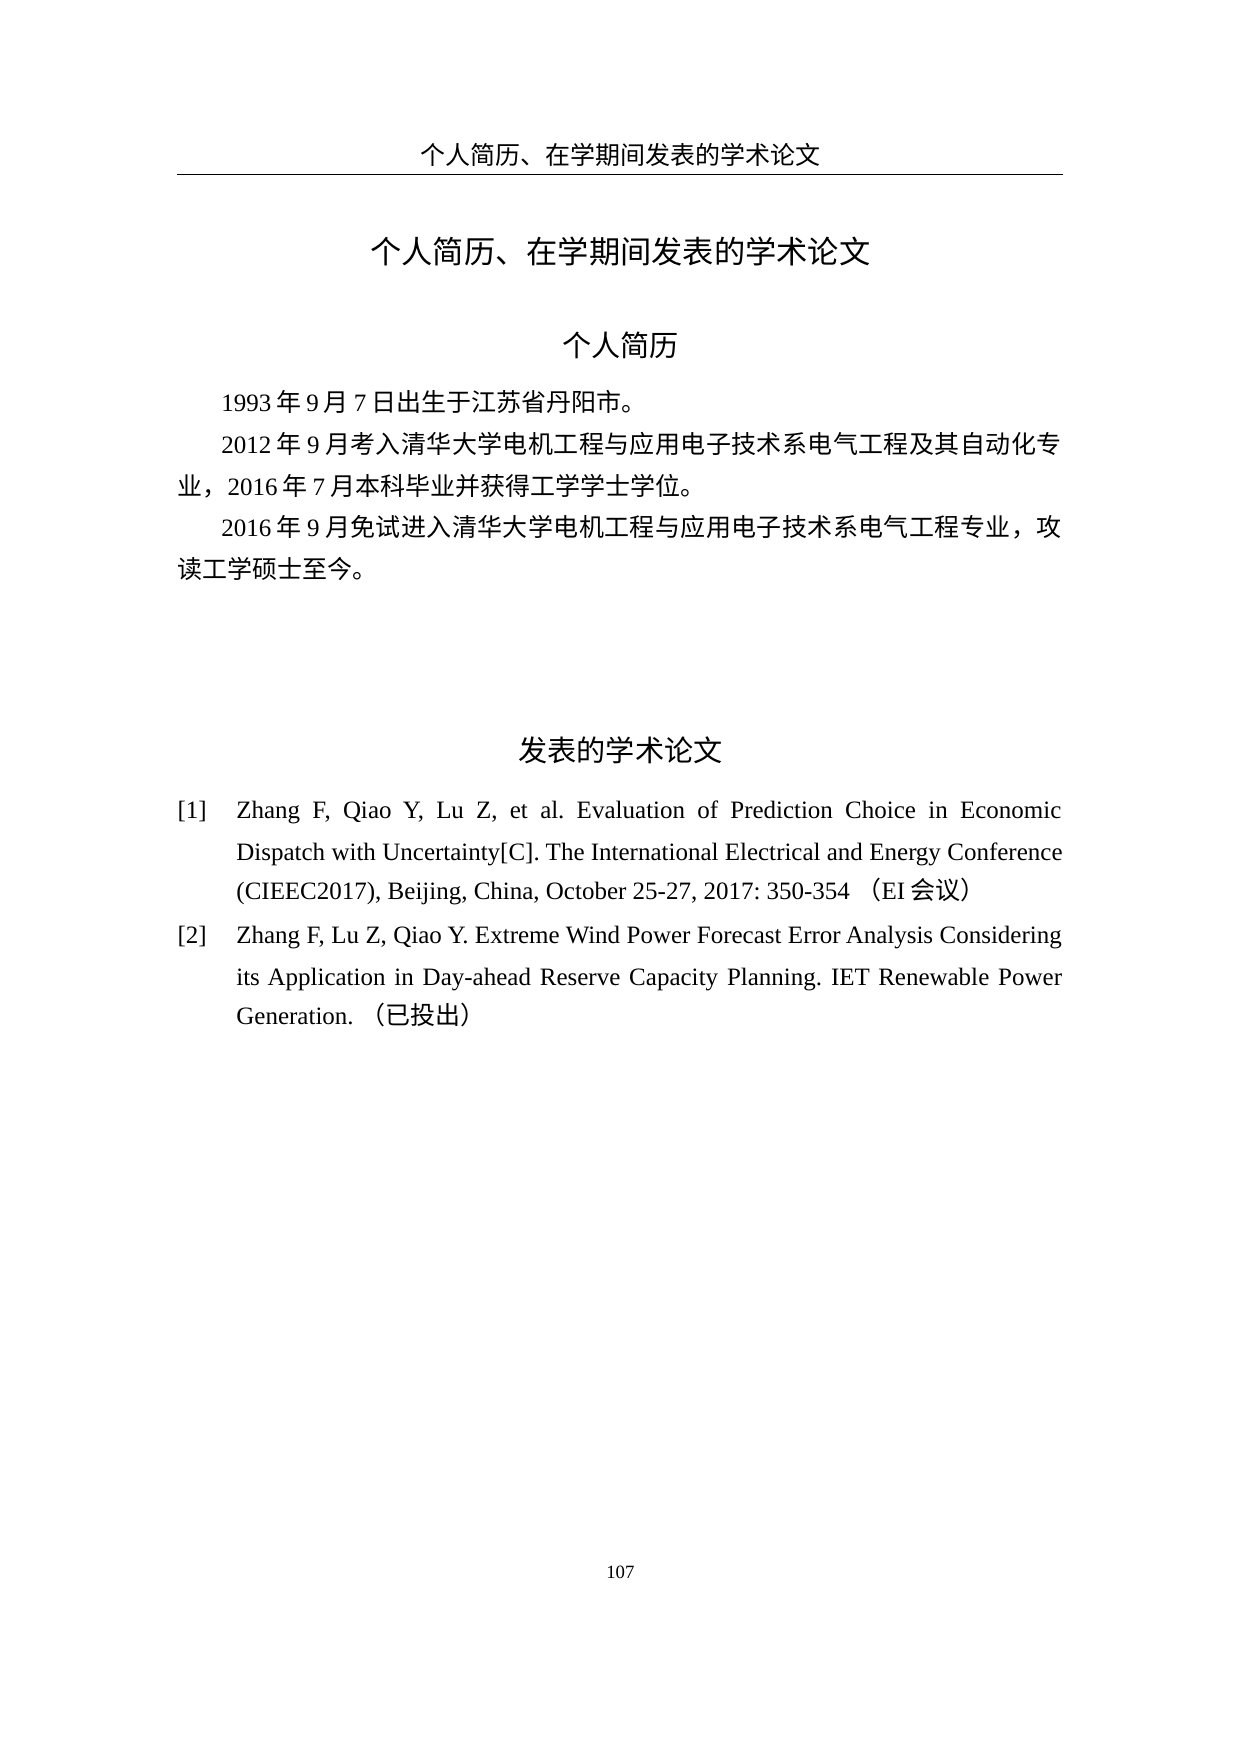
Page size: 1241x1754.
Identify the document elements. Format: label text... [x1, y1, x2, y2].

text 个人简历 [177, 322, 1063, 365]
text 1993年9月7日出生于江苏省丹阳市。 [177, 377, 1063, 419]
text 发表的学术论文 [177, 727, 1063, 769]
list Zhang F, Qiao Y, Lu Z, et al. Evaluation of Prediction Choice in Economic Dispatch with Uncertainty[C]. The International Electrical and Energy Conference (CIEEC2017), Beijing, China, October 25-27, 2017: 350-354 （EI会议） [177, 782, 1063, 907]
list Zhang F, Lu Z, Qiao Y. Extreme Wind Power Forecast Error Analysis Considering its Application in Day-ahead Reserve Capacity Planning. IET Renewable Power Generation. （已投出） [177, 907, 1063, 1032]
subtitle 个人简历、在学期间发表的学术论文 [177, 227, 1063, 272]
text 2016年9月免试进入清华大学电机工程与应用电子技术系电气工程专业，攻读工学硕士至今。 [177, 502, 1063, 586]
text 2012年9月考入清华大学电机工程与应用电子技术系电气工程及其自动化专业，2016年7月本科毕业并获得工学学士学位。 [177, 419, 1063, 502]
